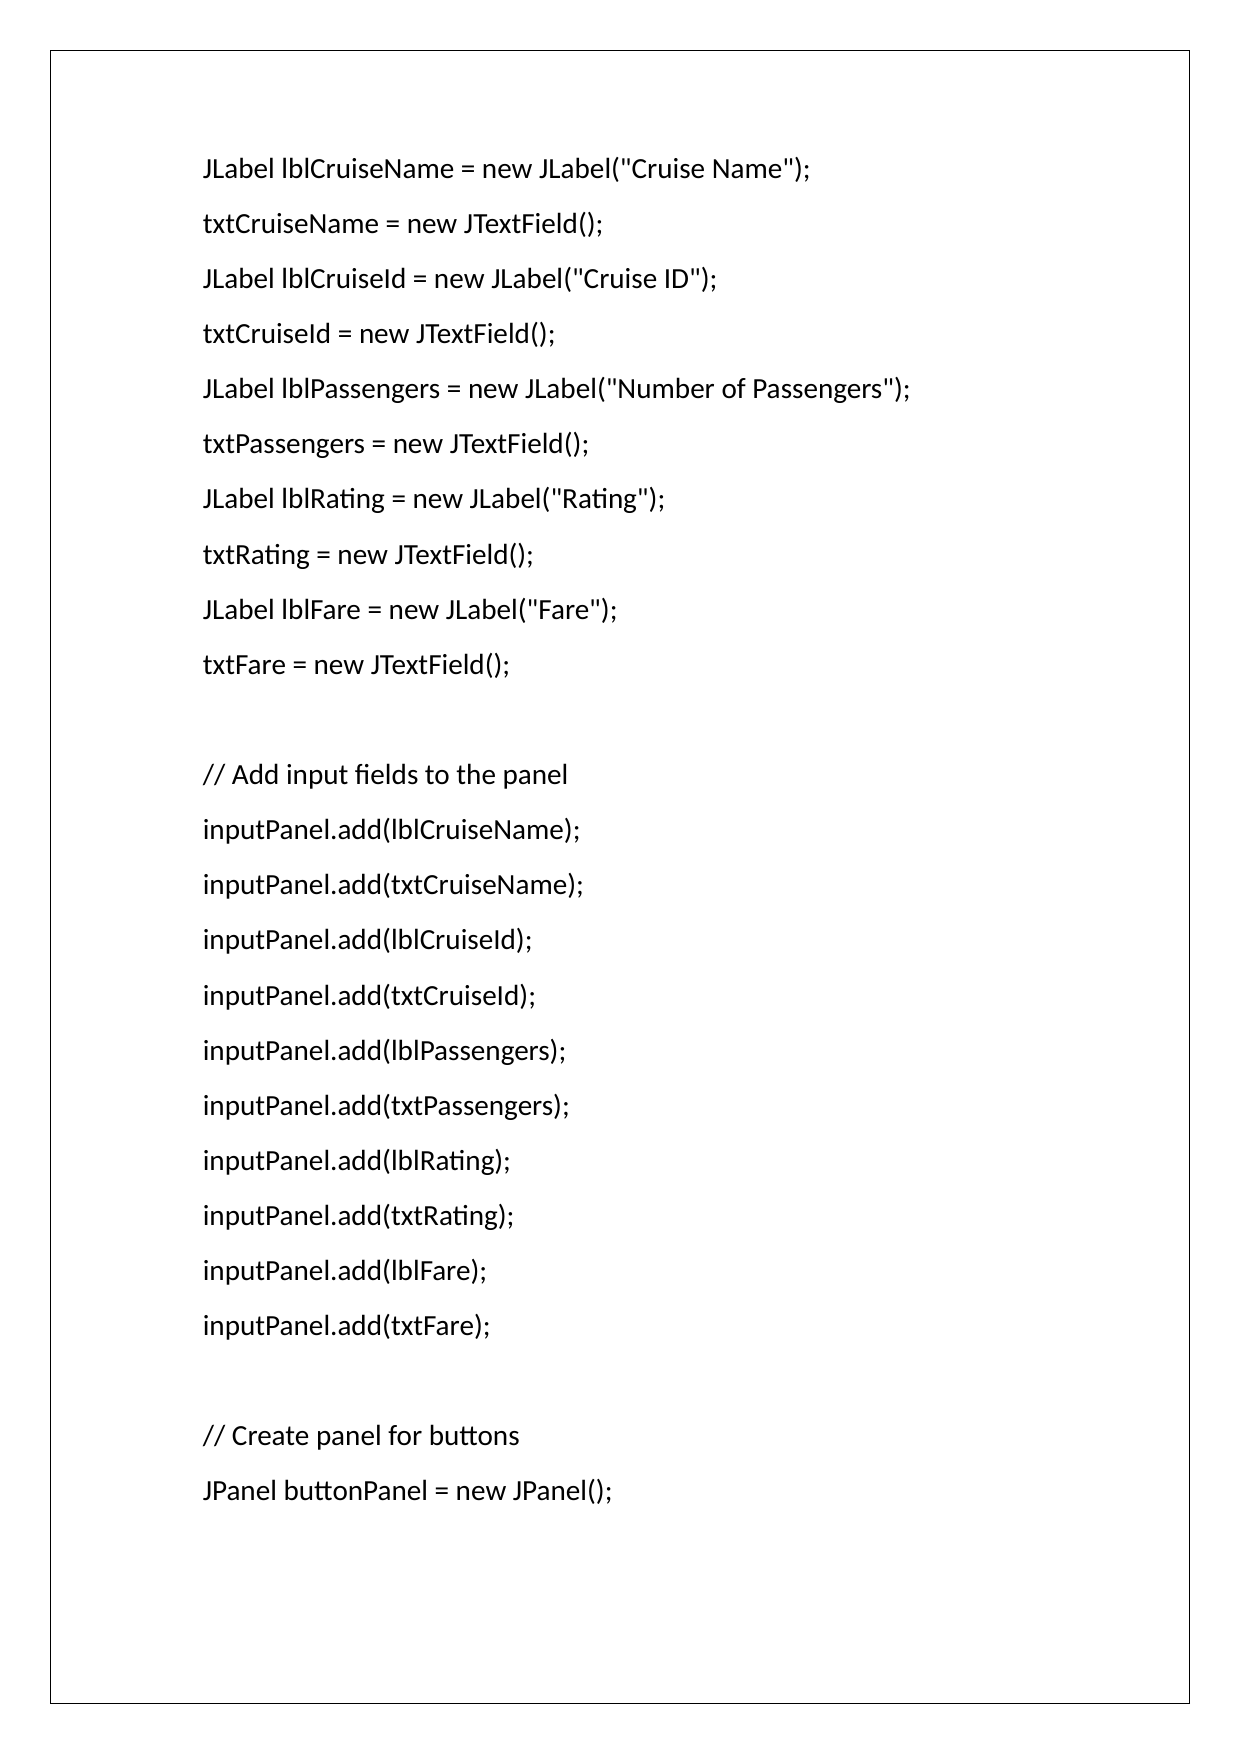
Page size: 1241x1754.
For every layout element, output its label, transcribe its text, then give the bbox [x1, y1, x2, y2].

text inputPanel.add(lblFare); [150, 1252, 1090, 1288]
text txtRating = new JTextField(); [150, 536, 1090, 571]
text JLabel lblFare = new JLabel("Fare"); [150, 591, 1090, 626]
text inputPanel.add(txtFare); [150, 1307, 1090, 1343]
text inputPanel.add(txtCruiseName); [150, 866, 1090, 902]
text txtCruiseName = new JTextField(); [150, 205, 1090, 241]
text txtPassengers = new JTextField(); [150, 426, 1090, 461]
text inputPanel.add(txtPassengers); [150, 1087, 1090, 1122]
text txtCruiseId = new JTextField(); [150, 315, 1090, 351]
text JPanel buttonPanel = new JPanel(); [150, 1472, 1090, 1508]
text JLabel lblCruiseName = new JLabel("Cruise Name"); [150, 150, 1090, 186]
text JLabel lblPassengers = new JLabel("Number of Passengers"); [150, 370, 1090, 406]
text inputPanel.add(lblRating); [150, 1142, 1090, 1177]
text inputPanel.add(lblCruiseId); [150, 921, 1090, 957]
text txtFare = new JTextField(); [150, 646, 1090, 682]
text JLabel lblCruiseId = new JLabel("Cruise ID"); [150, 260, 1090, 296]
text inputPanel.add(txtCruiseId); [150, 977, 1090, 1012]
text // Create panel for buttons [150, 1417, 1090, 1453]
text // Add input fields to the panel [150, 756, 1090, 792]
text JLabel lblRating = new JLabel("Rating"); [150, 481, 1090, 516]
text inputPanel.add(txtRating); [150, 1197, 1090, 1233]
text inputPanel.add(lblPassengers); [150, 1032, 1090, 1067]
text inputPanel.add(lblCruiseName); [150, 811, 1090, 847]
